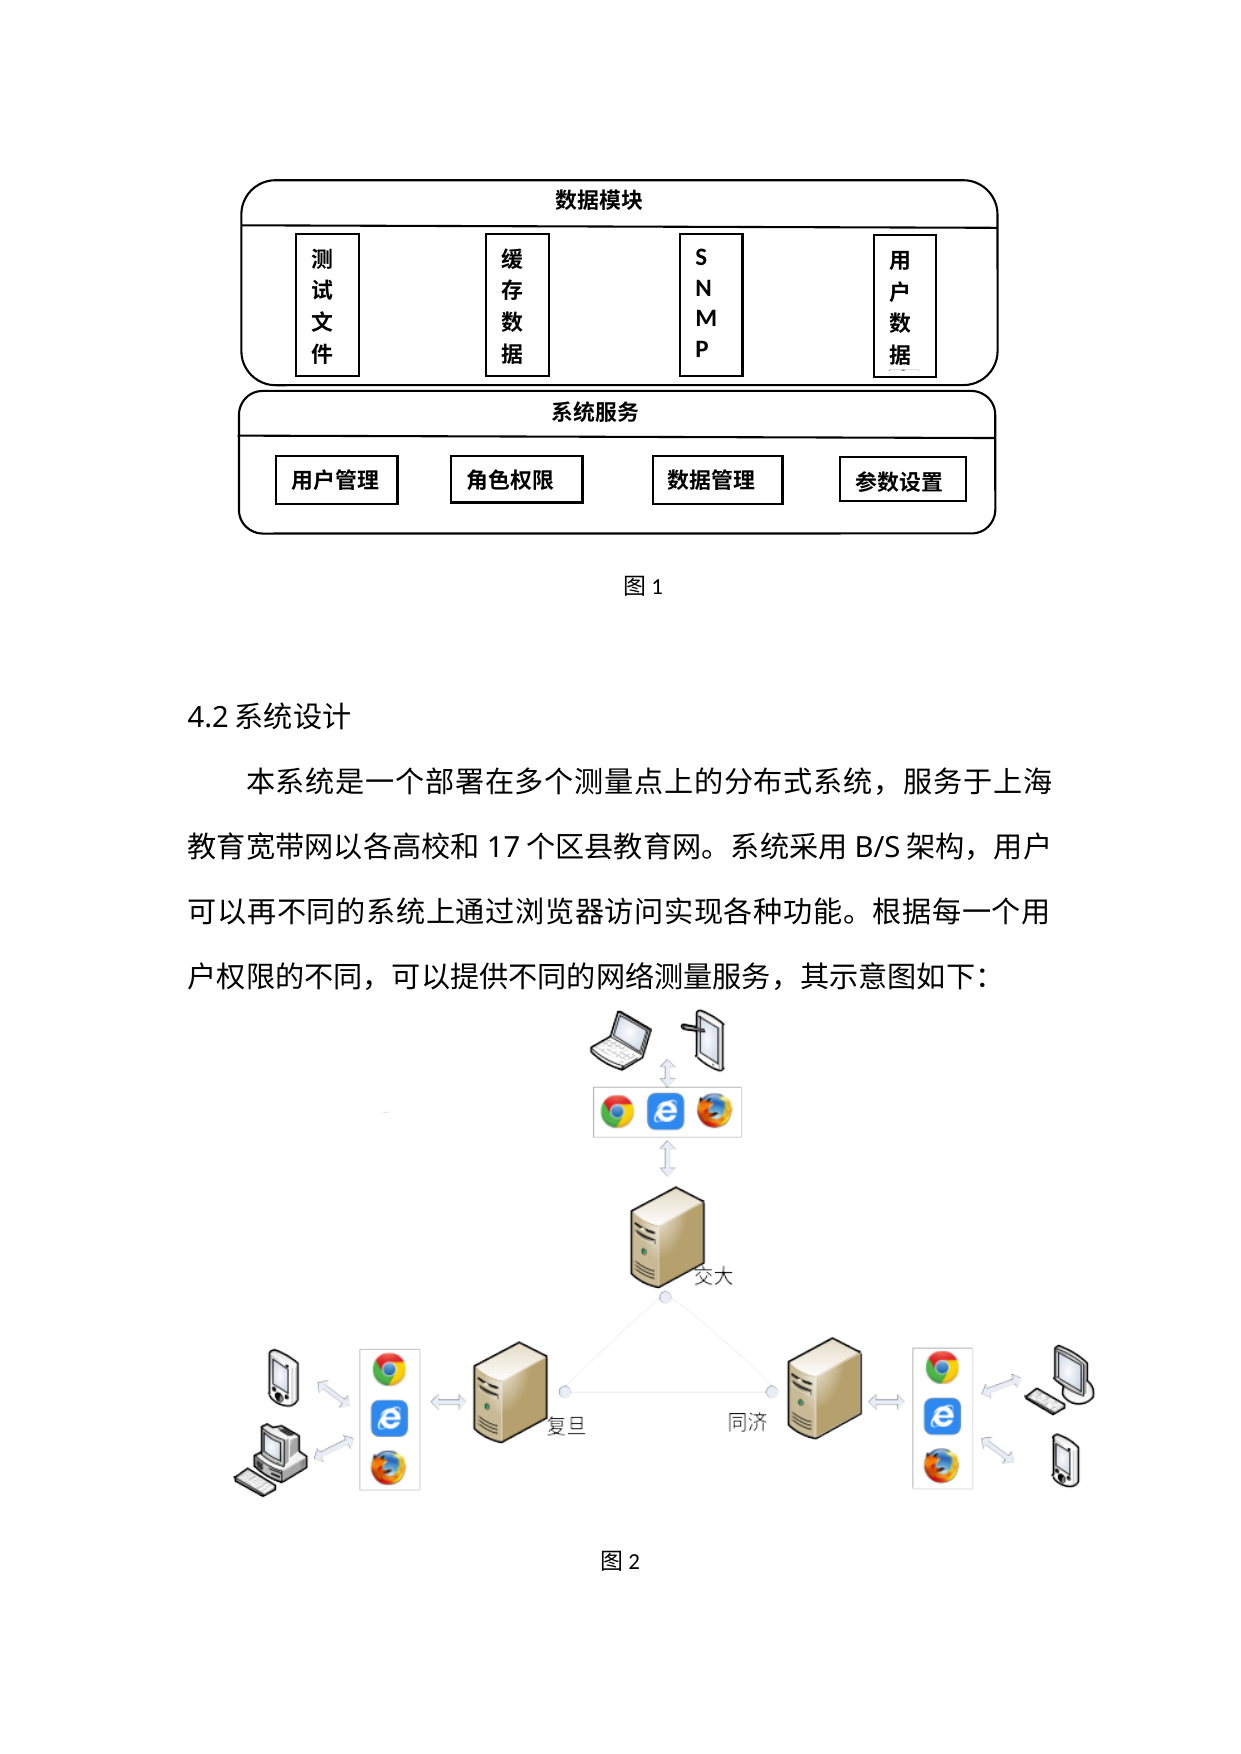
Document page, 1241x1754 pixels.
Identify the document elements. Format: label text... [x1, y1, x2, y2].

text 图1 [187, 552, 1053, 617]
text 4.2系统设计 [187, 682, 1053, 747]
text 图2 [187, 1007, 1053, 1592]
text 本系统是一个部署在多个测量点上的分布式系统，服务于上海教育宽带网以各高校和17个区县教育网。系统采用B/S架构，用户可以再不同的系统上通过浏览器访问实现各种功能。根据每一个用户权限的不同，可以提供不同的网络测量服务，其示意图如下： [187, 747, 1053, 1007]
